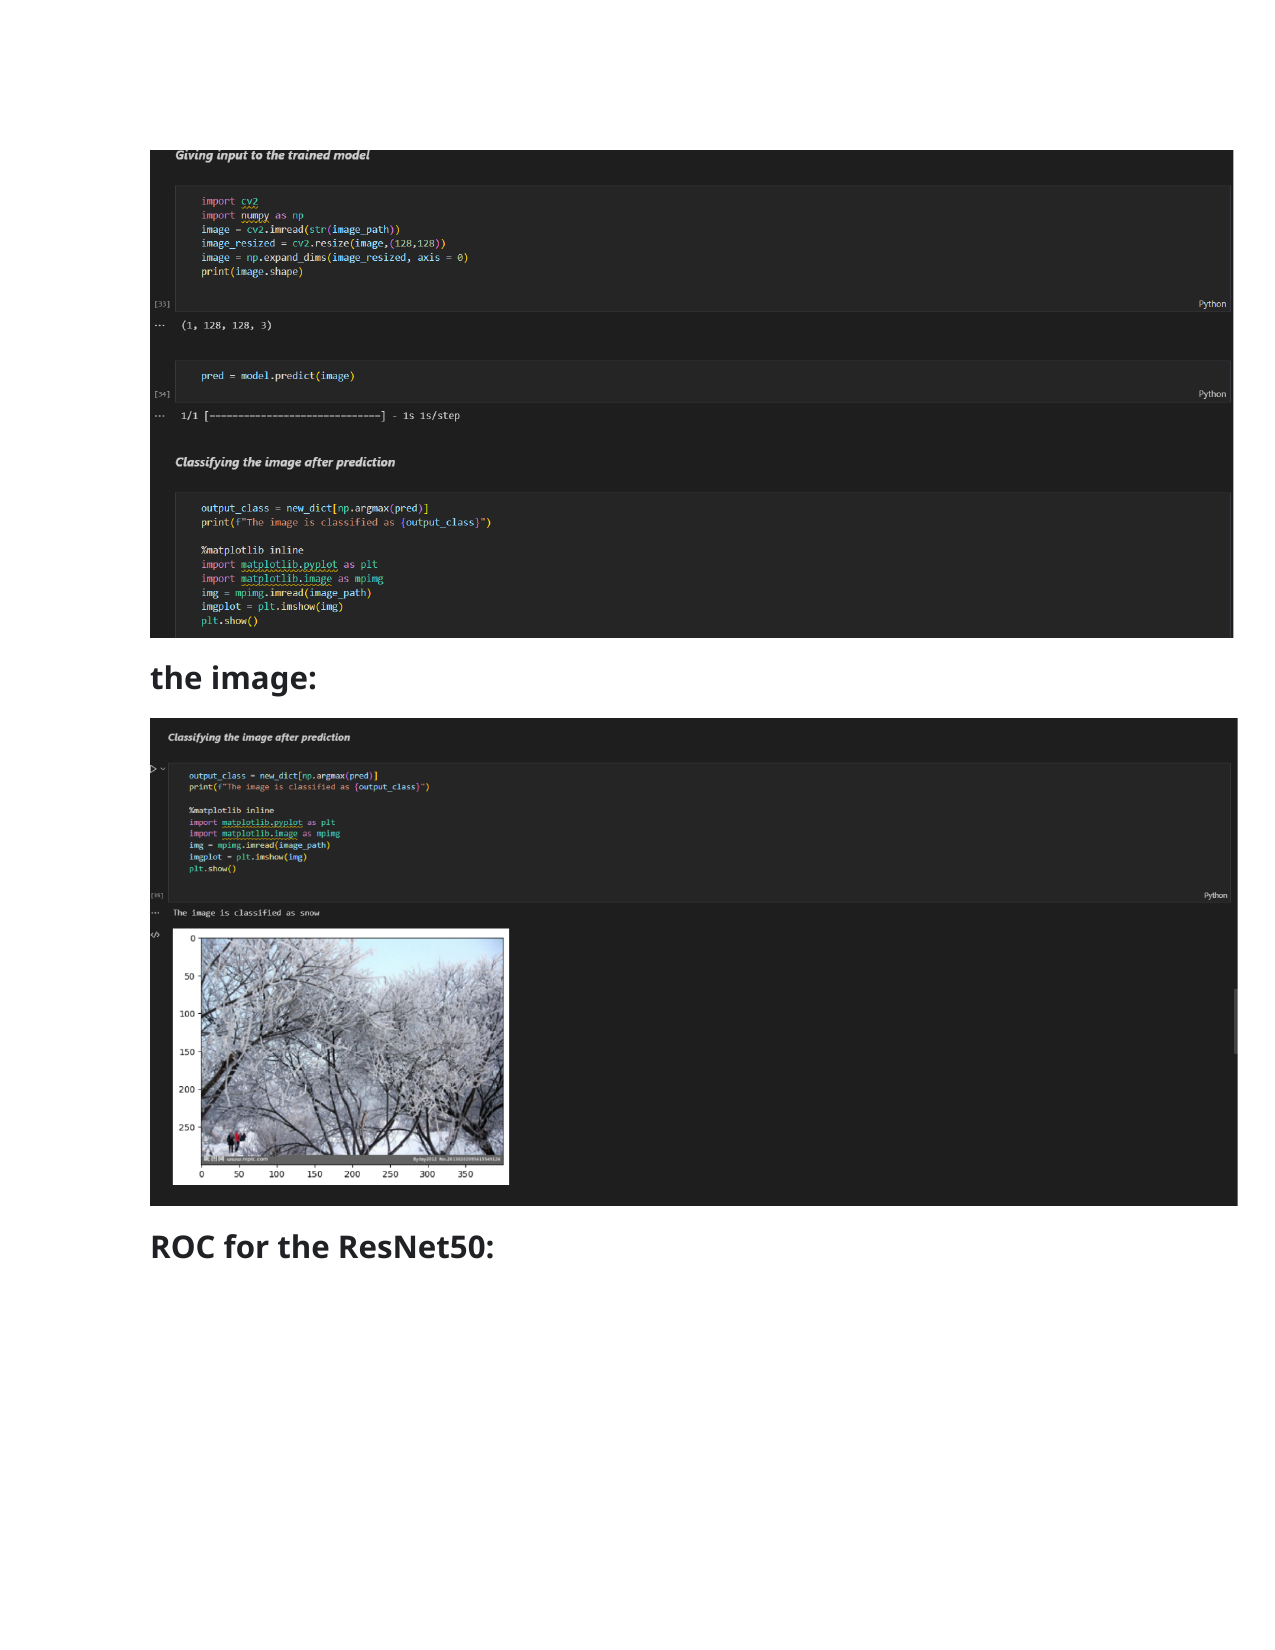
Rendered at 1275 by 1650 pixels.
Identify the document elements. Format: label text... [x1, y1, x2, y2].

picture [150, 150, 1234, 638]
text the image: [150, 656, 1125, 699]
text ROC for the ResNet50: [150, 1225, 1125, 1267]
picture [150, 718, 1238, 1206]
